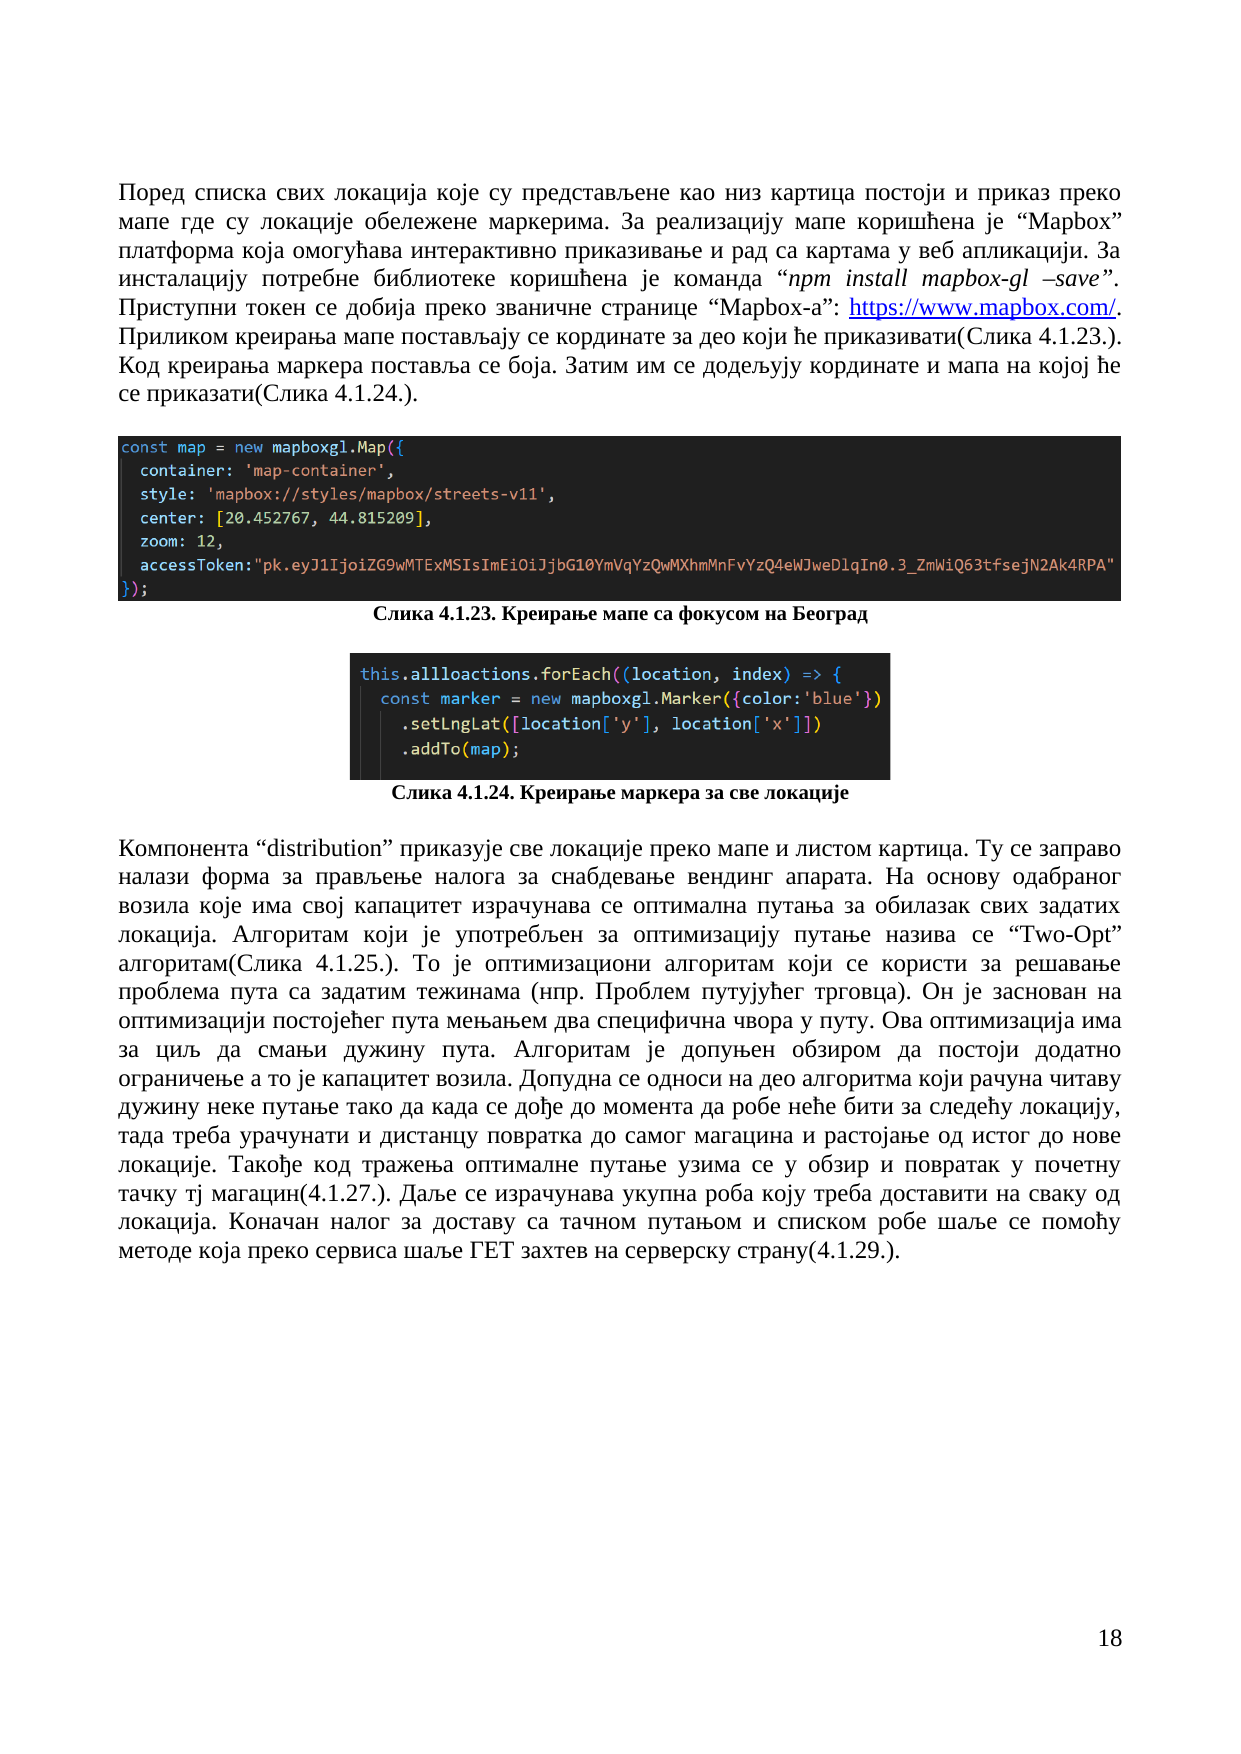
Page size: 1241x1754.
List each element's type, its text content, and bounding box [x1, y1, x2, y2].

text Слика 4.1.24. Креирање маркера за све локације [118, 780, 1122, 804]
text Слика 4.1.23. Креирање мапе са фокусом на Београд [118, 601, 1122, 625]
text Компонента “distribution” приказује све локације преко мапе и листом картица. Ту се заправо налази форма за прављење налога за снабдевање вендинг апарата. На основу одабраног возила које има свој капацитет израчунава се оптимална путања за обилазак свих задатих локација. Алгоритам који је употребљен за оптимизацију путање назива се “Two-Opt” алгоритам(Слика 4.1.25.). То је оптимизациони алгоритам који се користи за решавање проблема пута са задатим тежинама (нпр. Проблем путујућег трговца). Он је заснован на оптимизацији постојећег пута мењањем два специфична чвора у путу. Ова оптимизација има за циљ да смањи дужину пута. Алгоритам је допуњен обзиром да постоји додатно ограничење а то је капацитет возила. Допудна се односи на део алгоритма који рачуна читаву дужину неке путање тако да када се дође до момента да робе неће бити за следећу локацију, тада треба урачунати и дистанцу повратка до самог магацина и растојање од истог до нове локације. Такође код тражења оптималне путање узима се у обзир и повратак у почетну тачку тј магацин(4.1.27.). Даље се израчунава укупна роба коју треба доставити на сваку од локација. Коначан налог за доставу са тачном путањом и списком робе шаље се помоћу методе која преко сервиса шаље ГЕТ захтев на серверску страну(4.1.29.). [118, 833, 1122, 1264]
picture [118, 436, 1121, 601]
text Поред списка свих локација које су представљене као низ картица постоји и приказ преко мапе где су локације обележене маркерима. За реализацију мапе коришћена је “Mapbox” платформа која омогућава интерактивно приказивање и рад са картама у веб апликацији. За инсталацију потребне библиотеке коришћена је команда “npm install mapbox-gl –save”. Приступни токен се добија преко званичне странице “Mapbox-a”: https://www.mapbox.com/. Приликом креирања мапе постављају се кординате за део који ће приказивати(Слика 4.1.23.). Код креирања маркера поставља се боја. Затим им се додељују кординате и мапа на којој ће се приказати(Слика 4.1.24.). [118, 177, 1122, 407]
picture [349, 653, 891, 780]
